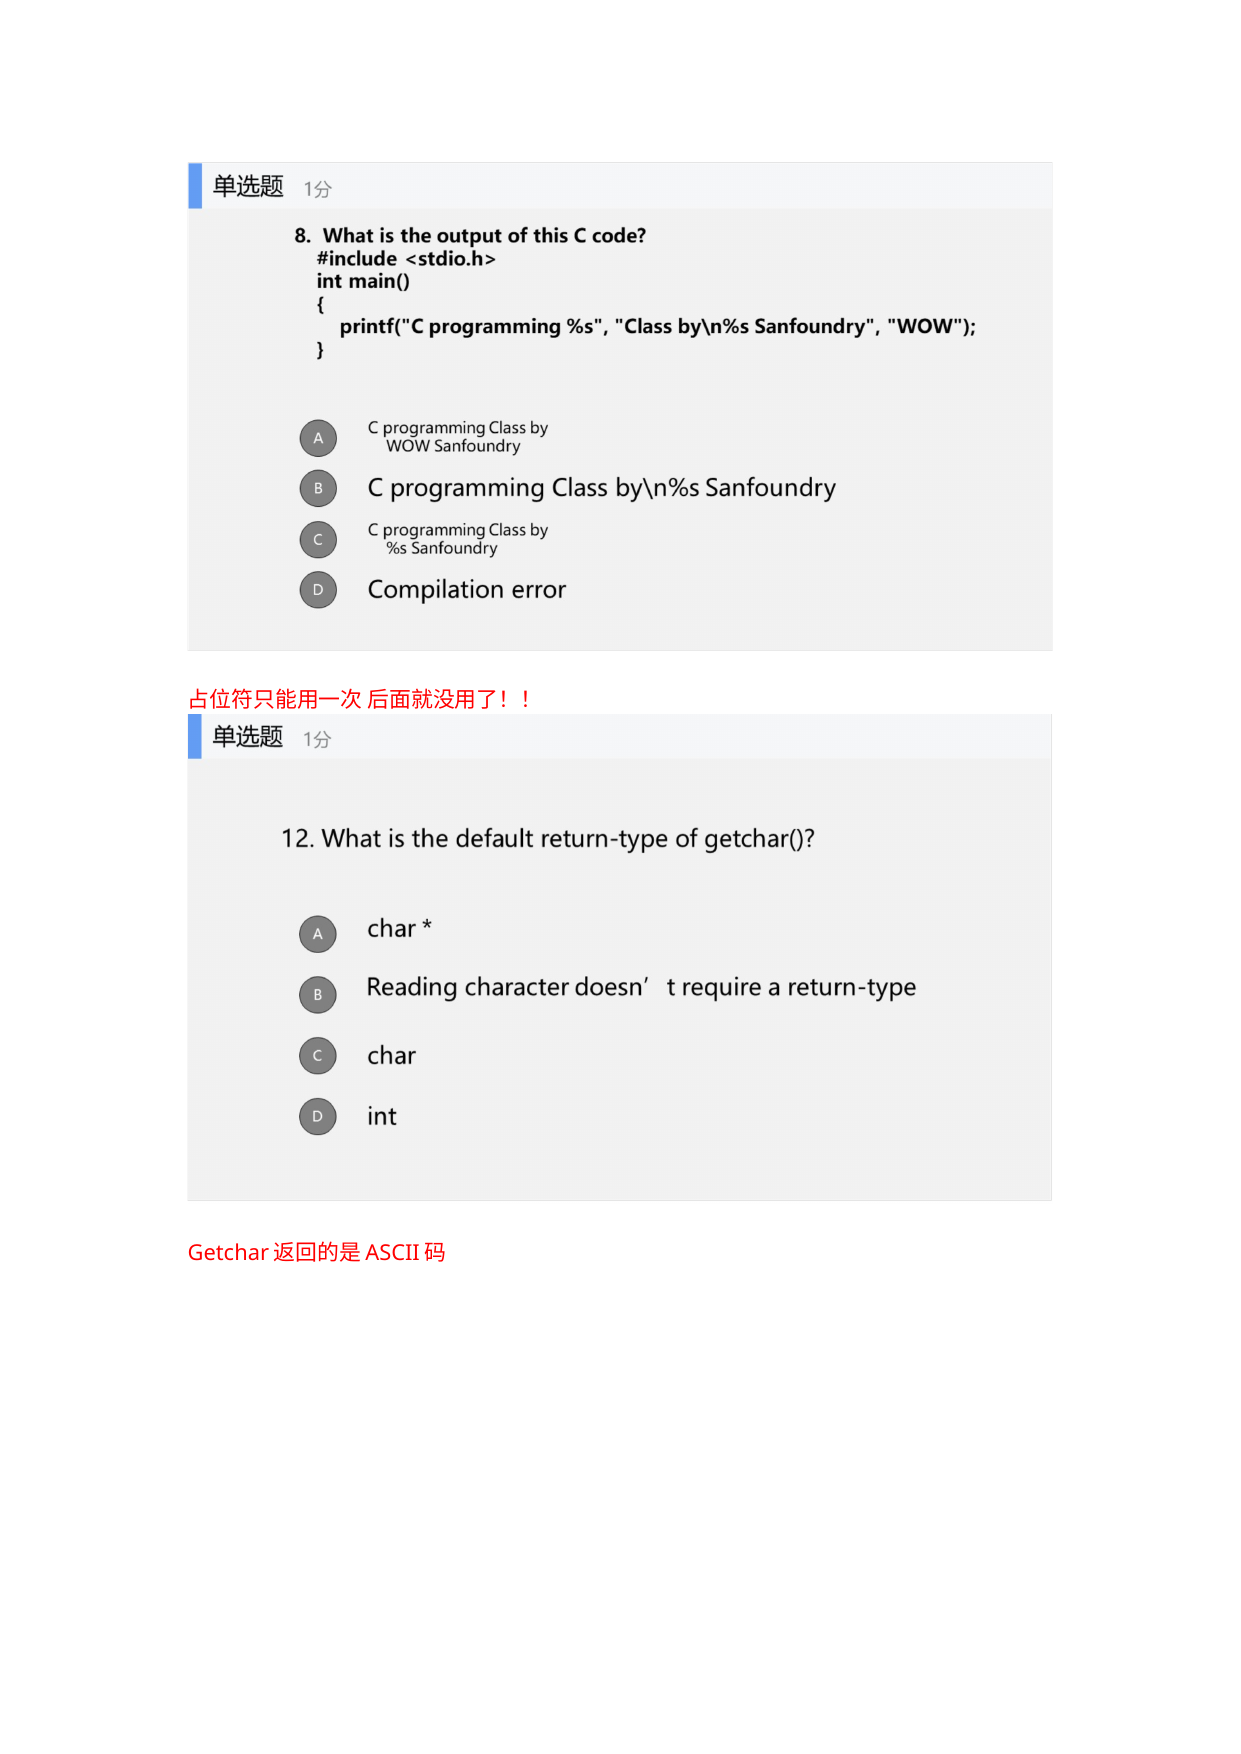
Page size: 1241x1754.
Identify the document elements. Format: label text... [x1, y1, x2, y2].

picture [187, 162, 1053, 651]
text 占位符只能用一次 后面就没用了！！ [187, 682, 1053, 714]
text Getchar返回的是ASCII码 [187, 1234, 1053, 1267]
picture [187, 714, 1053, 1204]
